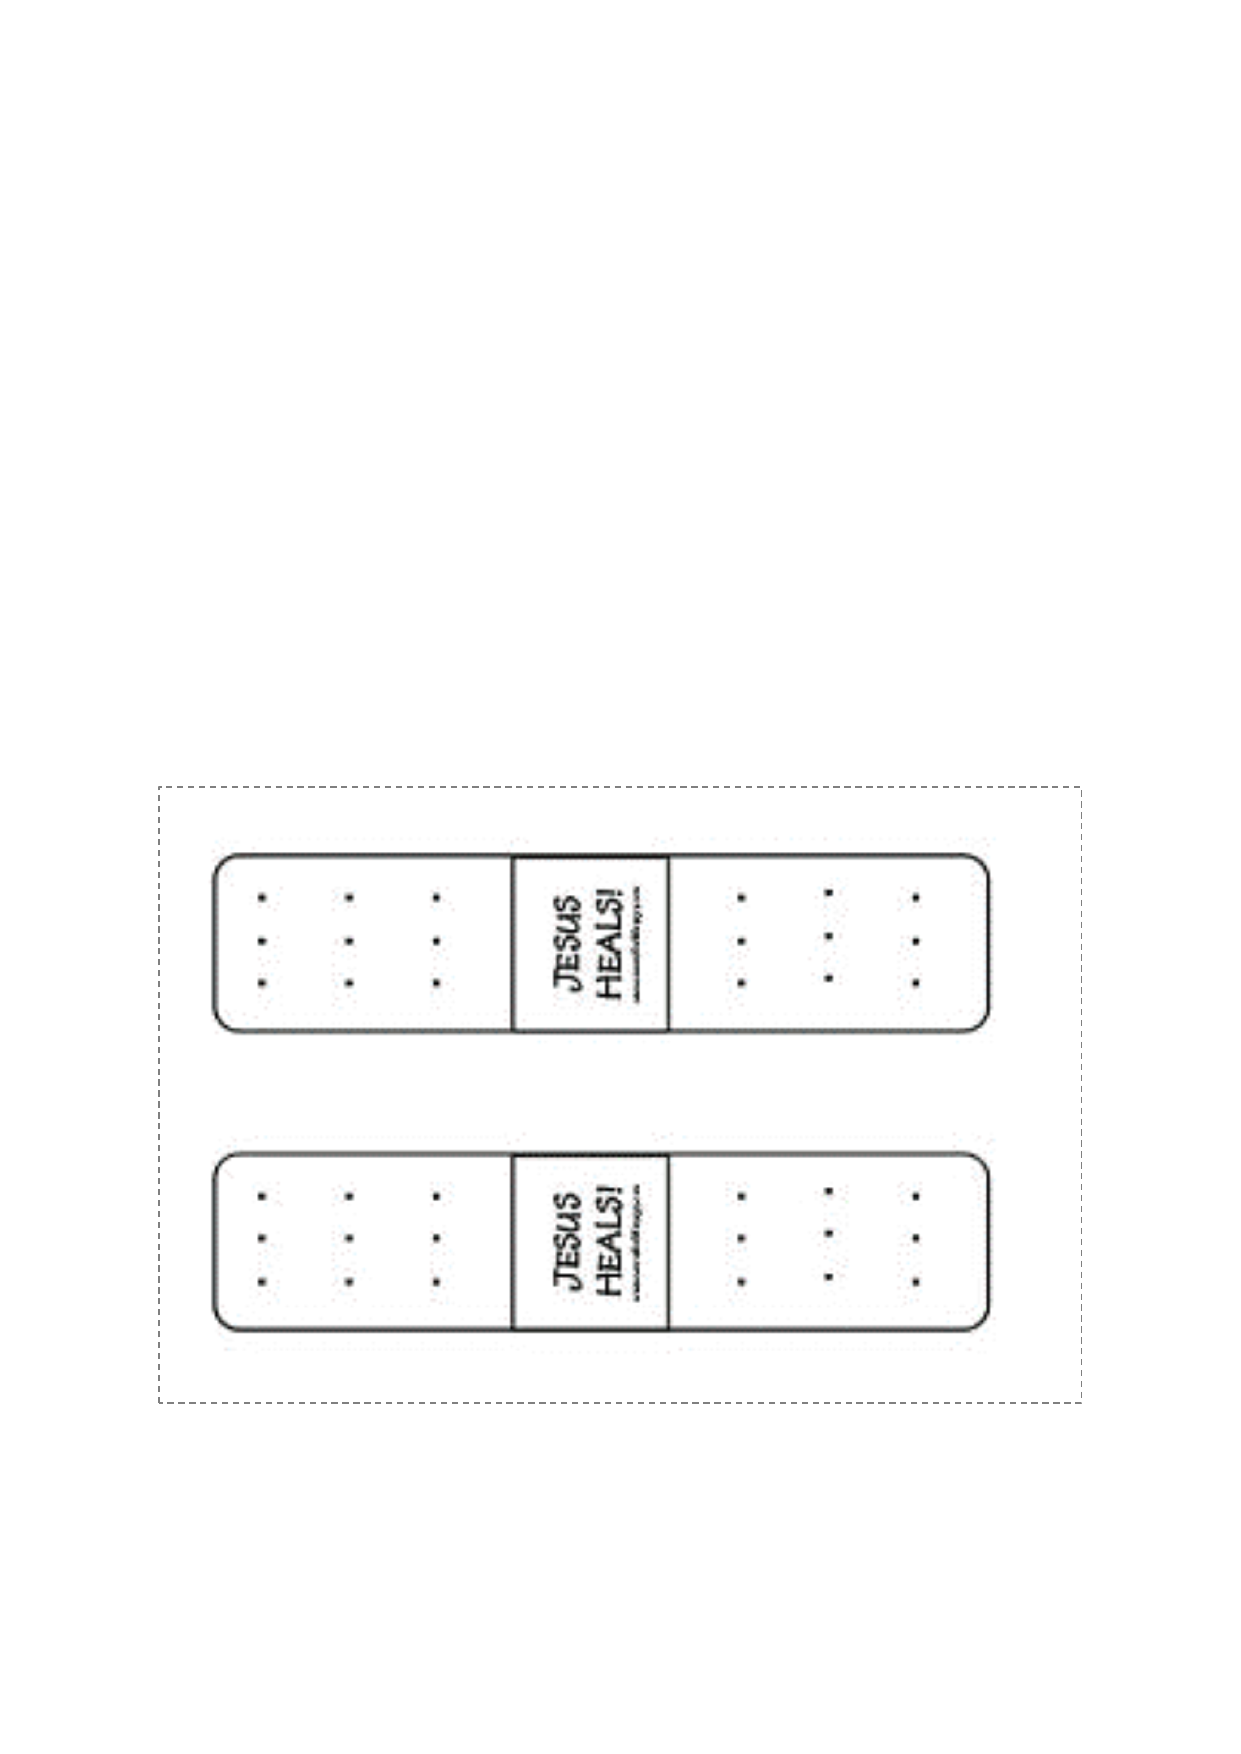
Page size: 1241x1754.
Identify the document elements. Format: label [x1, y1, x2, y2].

picture [161, 787, 1080, 1401]
